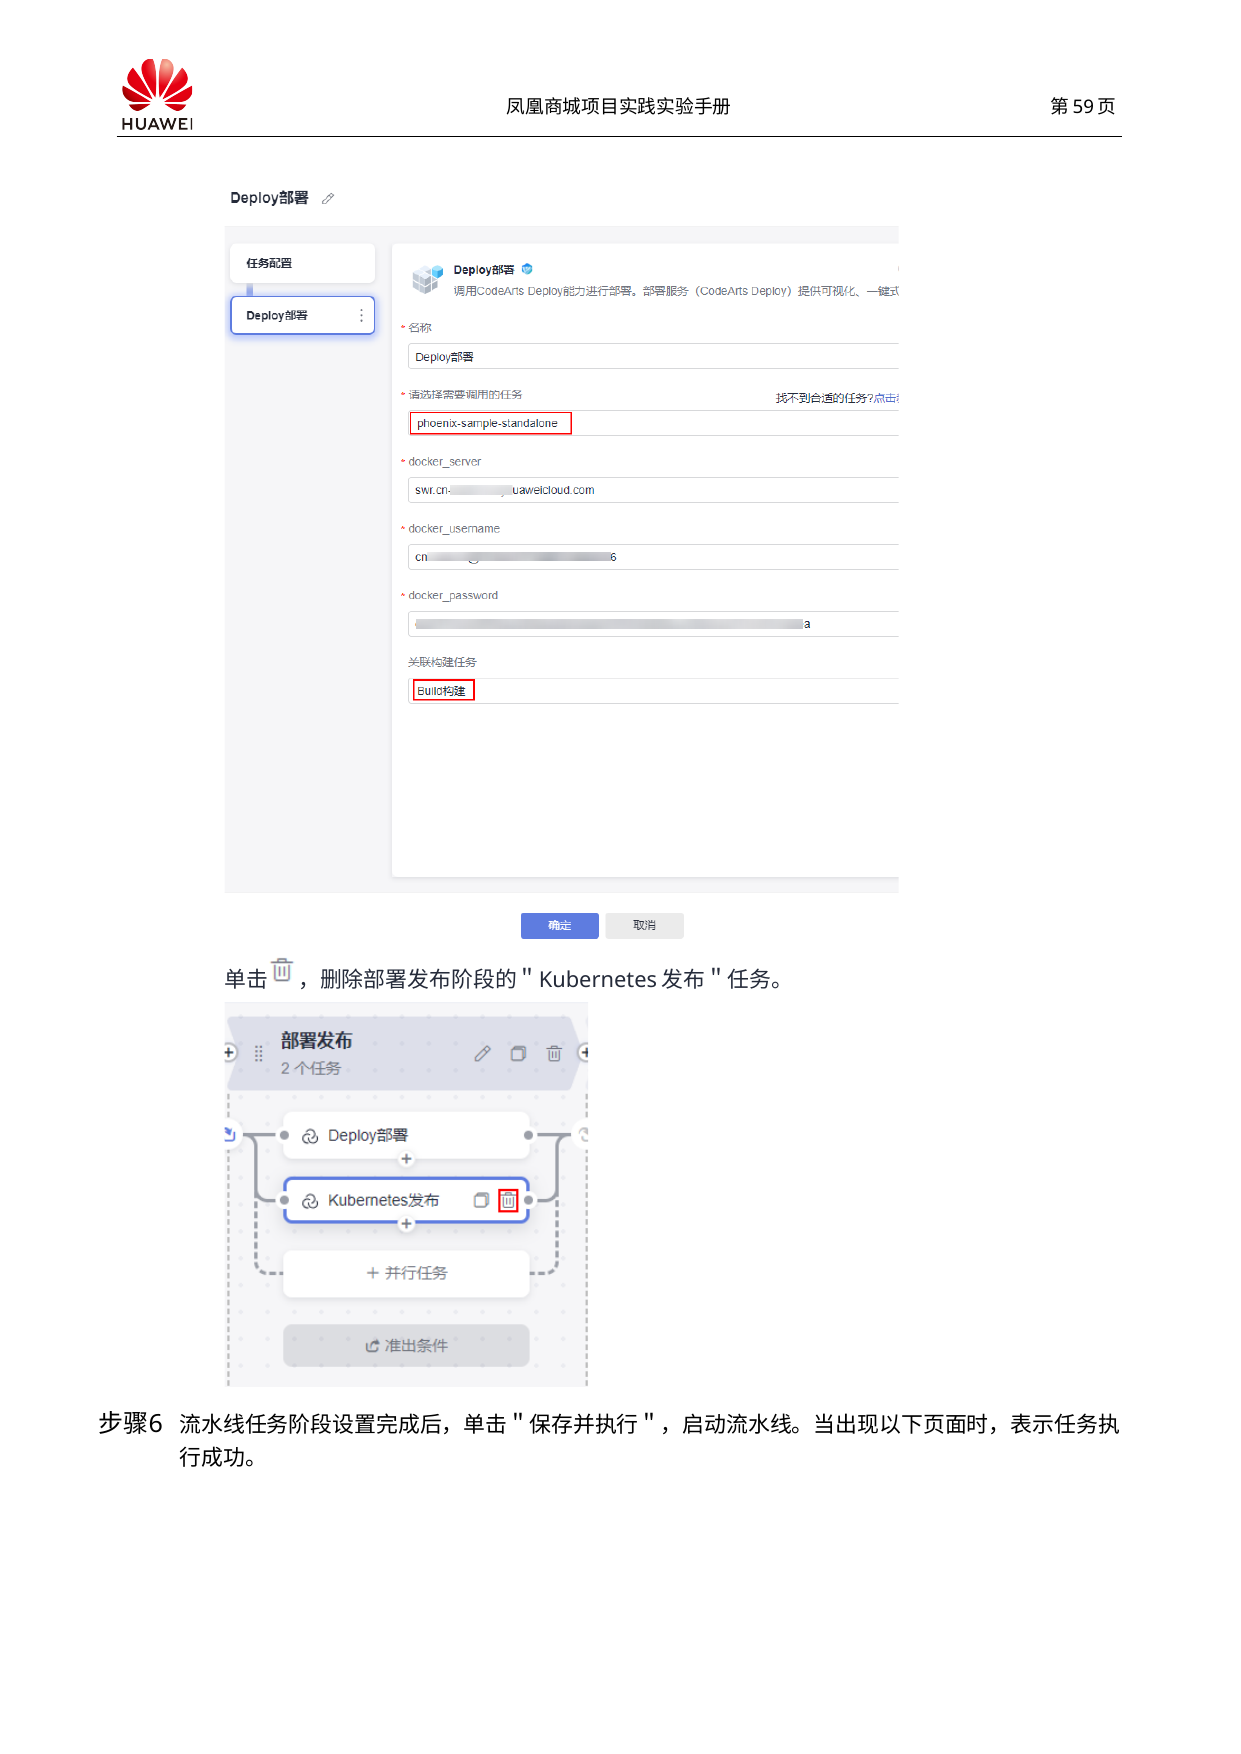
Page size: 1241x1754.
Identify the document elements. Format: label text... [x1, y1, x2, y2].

text 单击，删除部署发布阶段的＂Kubernetes发布＂任务。 [298, 953, 1122, 993]
picture [224, 1001, 589, 1387]
picture [224, 177, 899, 945]
text 流水线任务阶段设置完成后，单击＂保存并执行＂，启动流水线。当出现以下页面时，表示任务执行成功。 [162, 1403, 1122, 1471]
picture [122, 59, 193, 130]
picture [268, 952, 298, 988]
